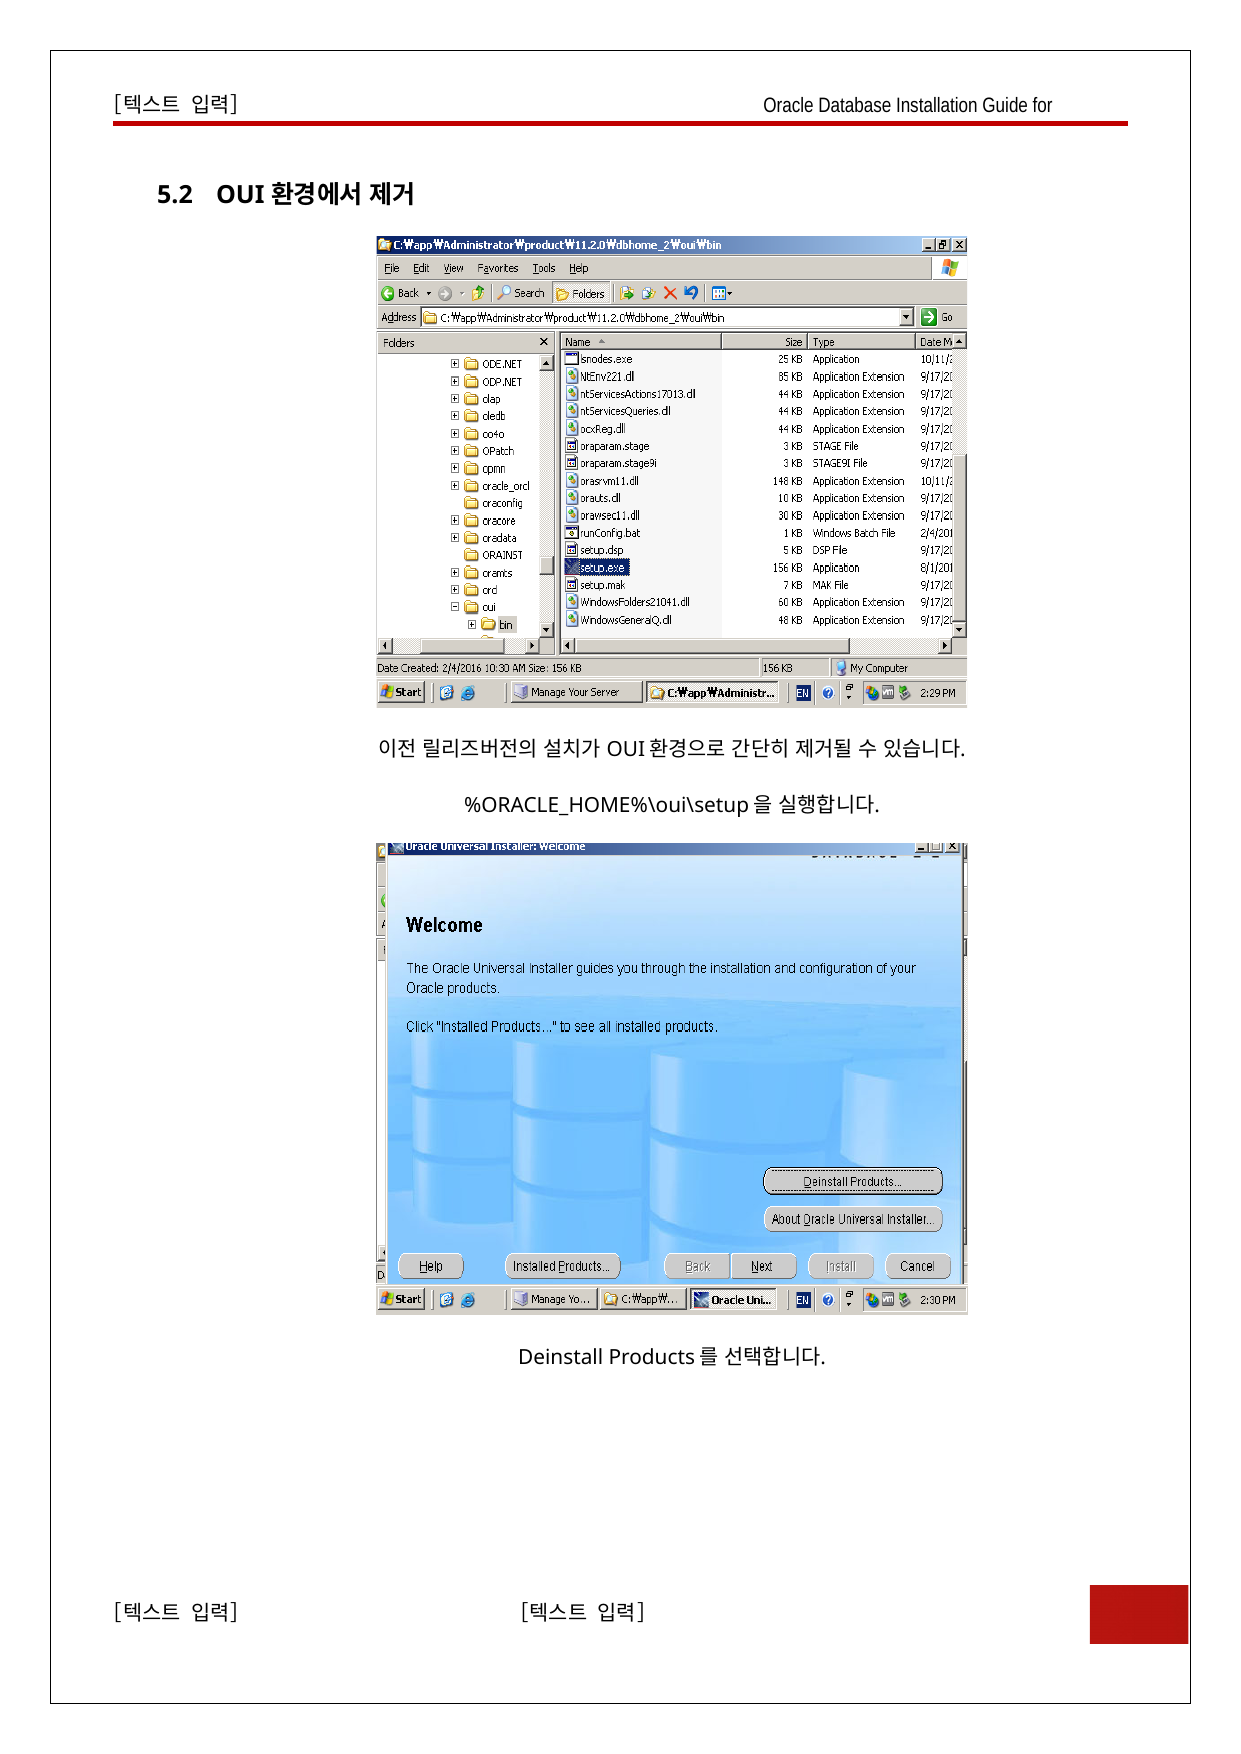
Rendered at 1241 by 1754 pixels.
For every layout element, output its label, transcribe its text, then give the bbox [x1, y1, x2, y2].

text %ORACLE_HOME%\oui\setup을 실행합니다. [216, 788, 1128, 818]
subtitle OUI 환경에서 제거 [157, 175, 1128, 211]
picture [376, 843, 968, 1315]
picture [1089, 1585, 1189, 1644]
text 이전 릴리즈버전의 설치가 OUI환경으로 간단히 제거될 수 있습니다. [216, 733, 1128, 763]
picture [376, 236, 968, 708]
text Deinstall Products를 선택합니다. [216, 1340, 1128, 1370]
